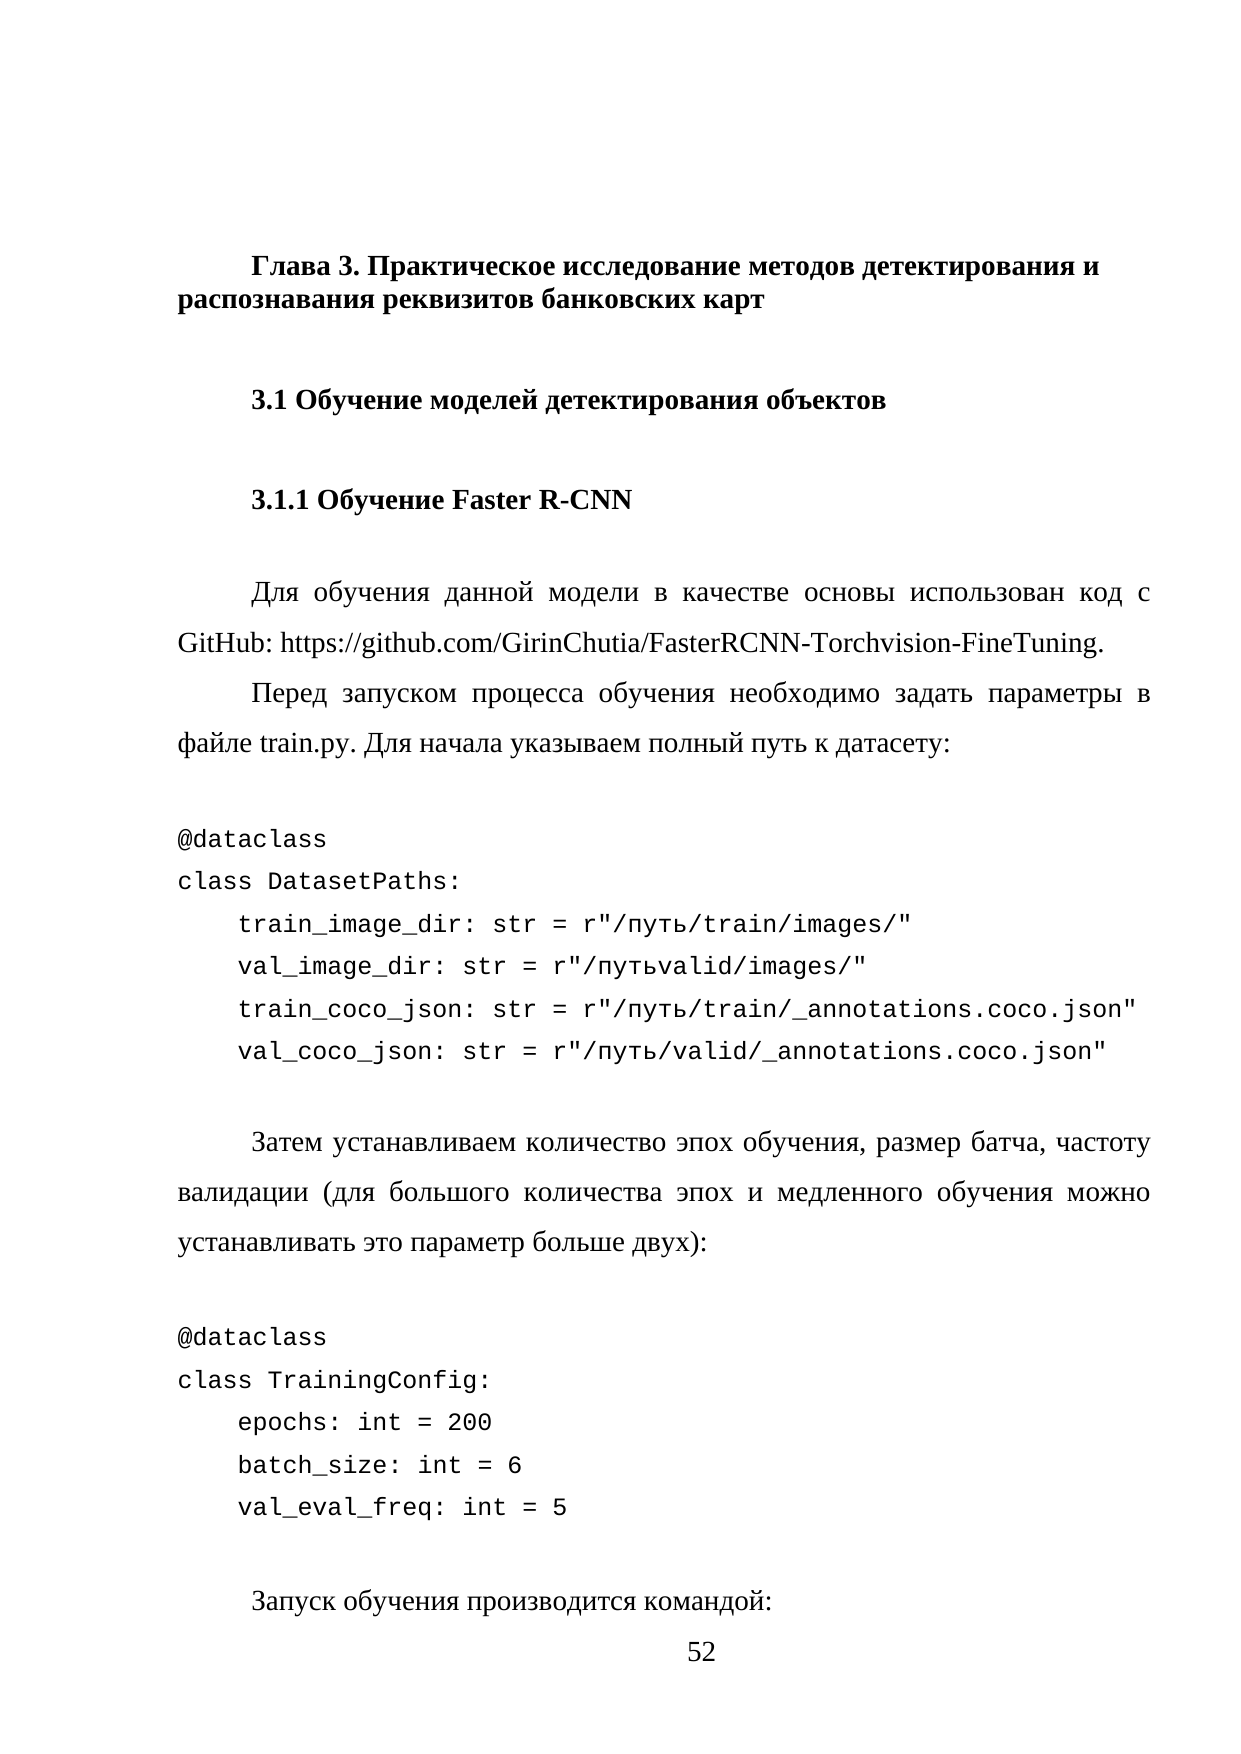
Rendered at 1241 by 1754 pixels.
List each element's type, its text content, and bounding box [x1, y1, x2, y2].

text Перед запуском процесса обучения необходимо задать параметры в файле train.py. Для начала указываем полный путь к датасету: [177, 675, 1152, 759]
text val_eval_freq: int = 5 [177, 1495, 1152, 1523]
text train_coco_json: str = r"/путь/train/_annotations.coco.json" [177, 996, 1152, 1024]
text Запуск обучения производится командой: [177, 1583, 1152, 1617]
text train_image_dir: str = r"/путь/train/images/" [177, 911, 1152, 939]
text epochs: int = 200 [177, 1410, 1152, 1438]
subtitle 3.1.1 Обучение Faster R-CNN [177, 482, 1152, 516]
subtitle 3.1 Обучение моделей детектирования объектов [177, 382, 1152, 416]
text @dataclass [177, 1325, 1152, 1353]
text Для обучения данной модели в качестве основы использован код с GitHub: https://github.com/GirinChutia/FasterRCNN-Torchvision-FineTuning. [177, 574, 1152, 658]
text batch_size: int = 6 [177, 1452, 1152, 1481]
text Затем устанавливаем количество эпох обучения, размер батча, частоту валидации (для большого количества эпох и медленного обучения можно устанавливать это параметр больше двух): [177, 1124, 1152, 1258]
text val_coco_json: str = r"/путь/valid/_annotations.coco.json" [177, 1039, 1152, 1067]
text val_image_dir: str = r"/путьvalid/images/" [177, 954, 1152, 982]
text @dataclass [177, 826, 1152, 854]
text class DatasetPaths: [177, 869, 1152, 897]
text class TrainingConfig: [177, 1367, 1152, 1396]
subtitle Глава 3. Практическое исследование методов детектирования и распознавания реквизитов банковских карт [177, 248, 1152, 315]
